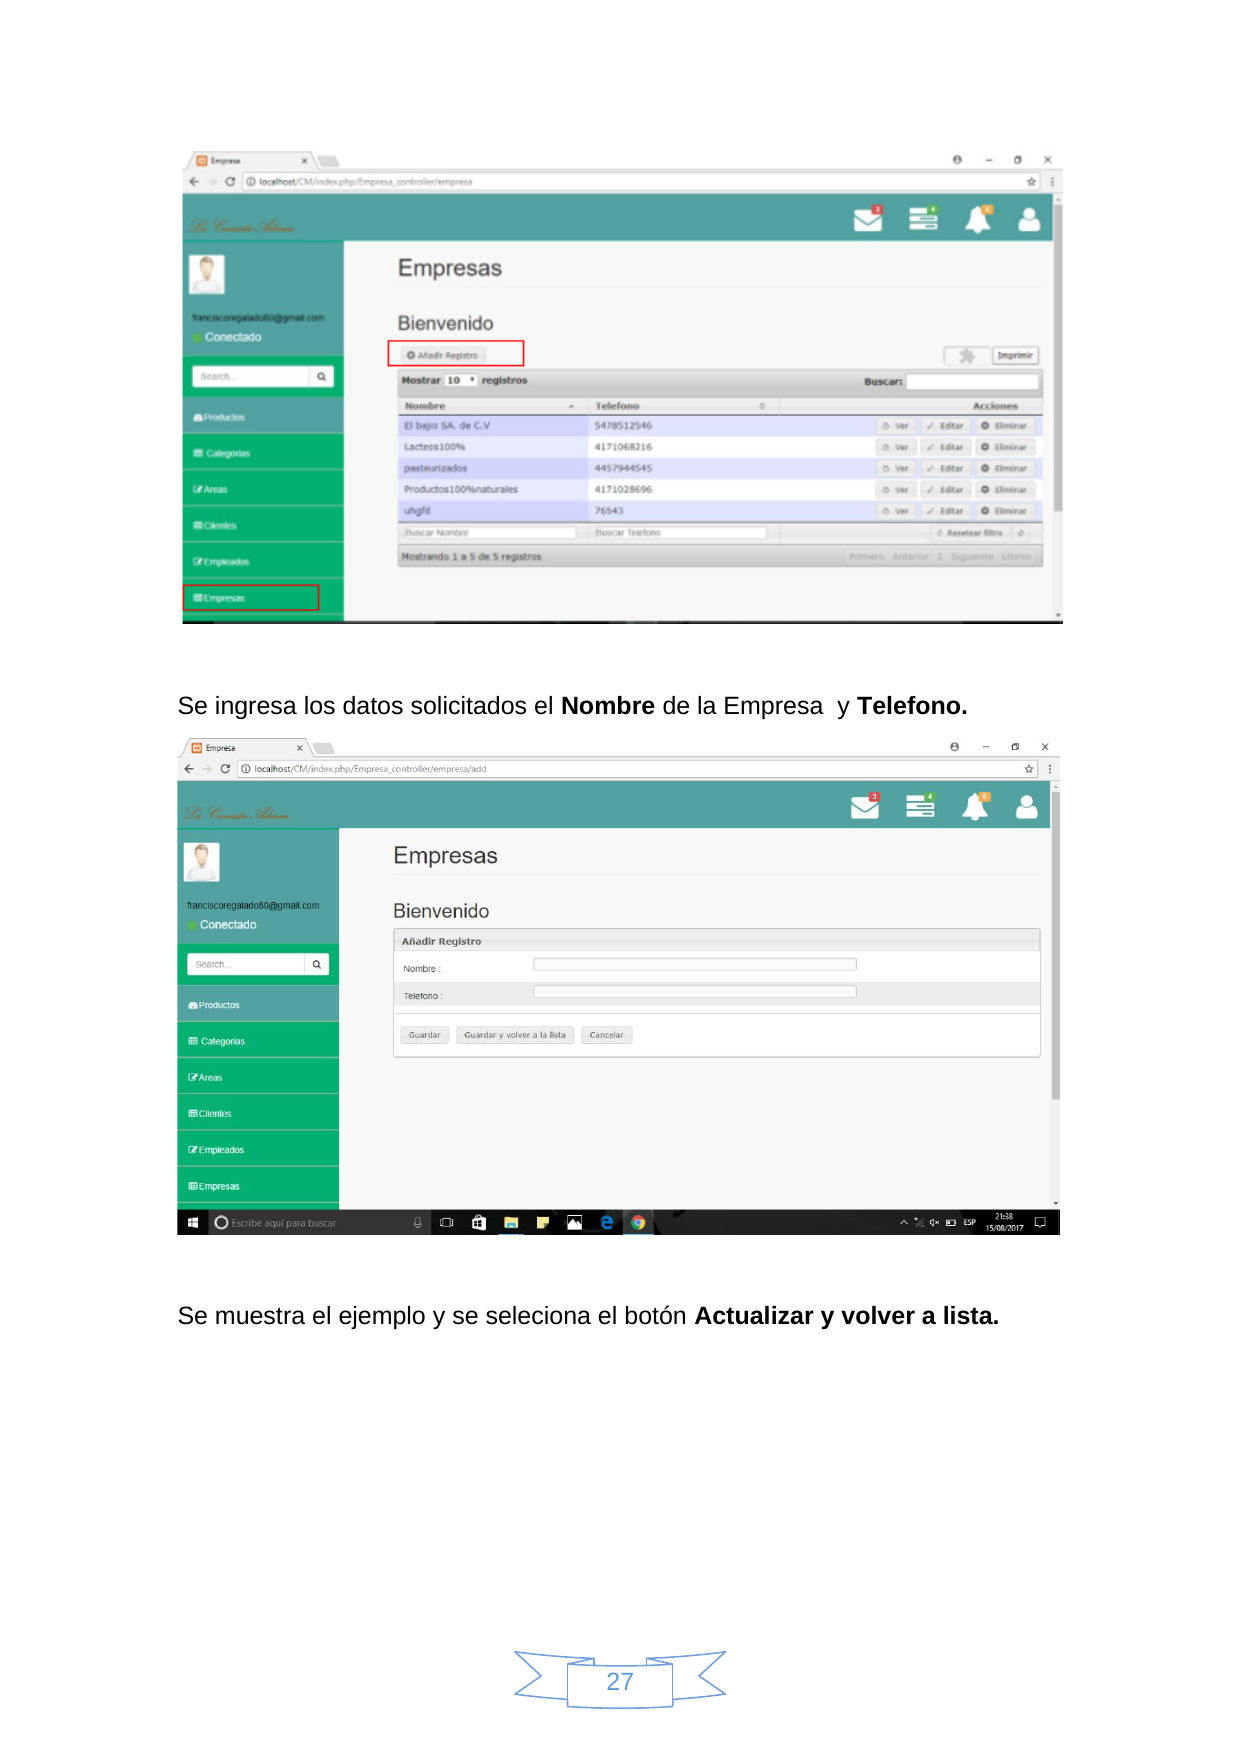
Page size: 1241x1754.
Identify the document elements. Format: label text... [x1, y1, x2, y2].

text Se ingresa los datos solicitados el Nombre de la Empresa y Telefono. [177, 691, 1063, 719]
text Se muestra el ejemplo y se seleciona el botón Actualizar y volver a lista. [177, 1301, 1063, 1330]
picture [177, 738, 1060, 1235]
picture [177, 147, 1063, 624]
